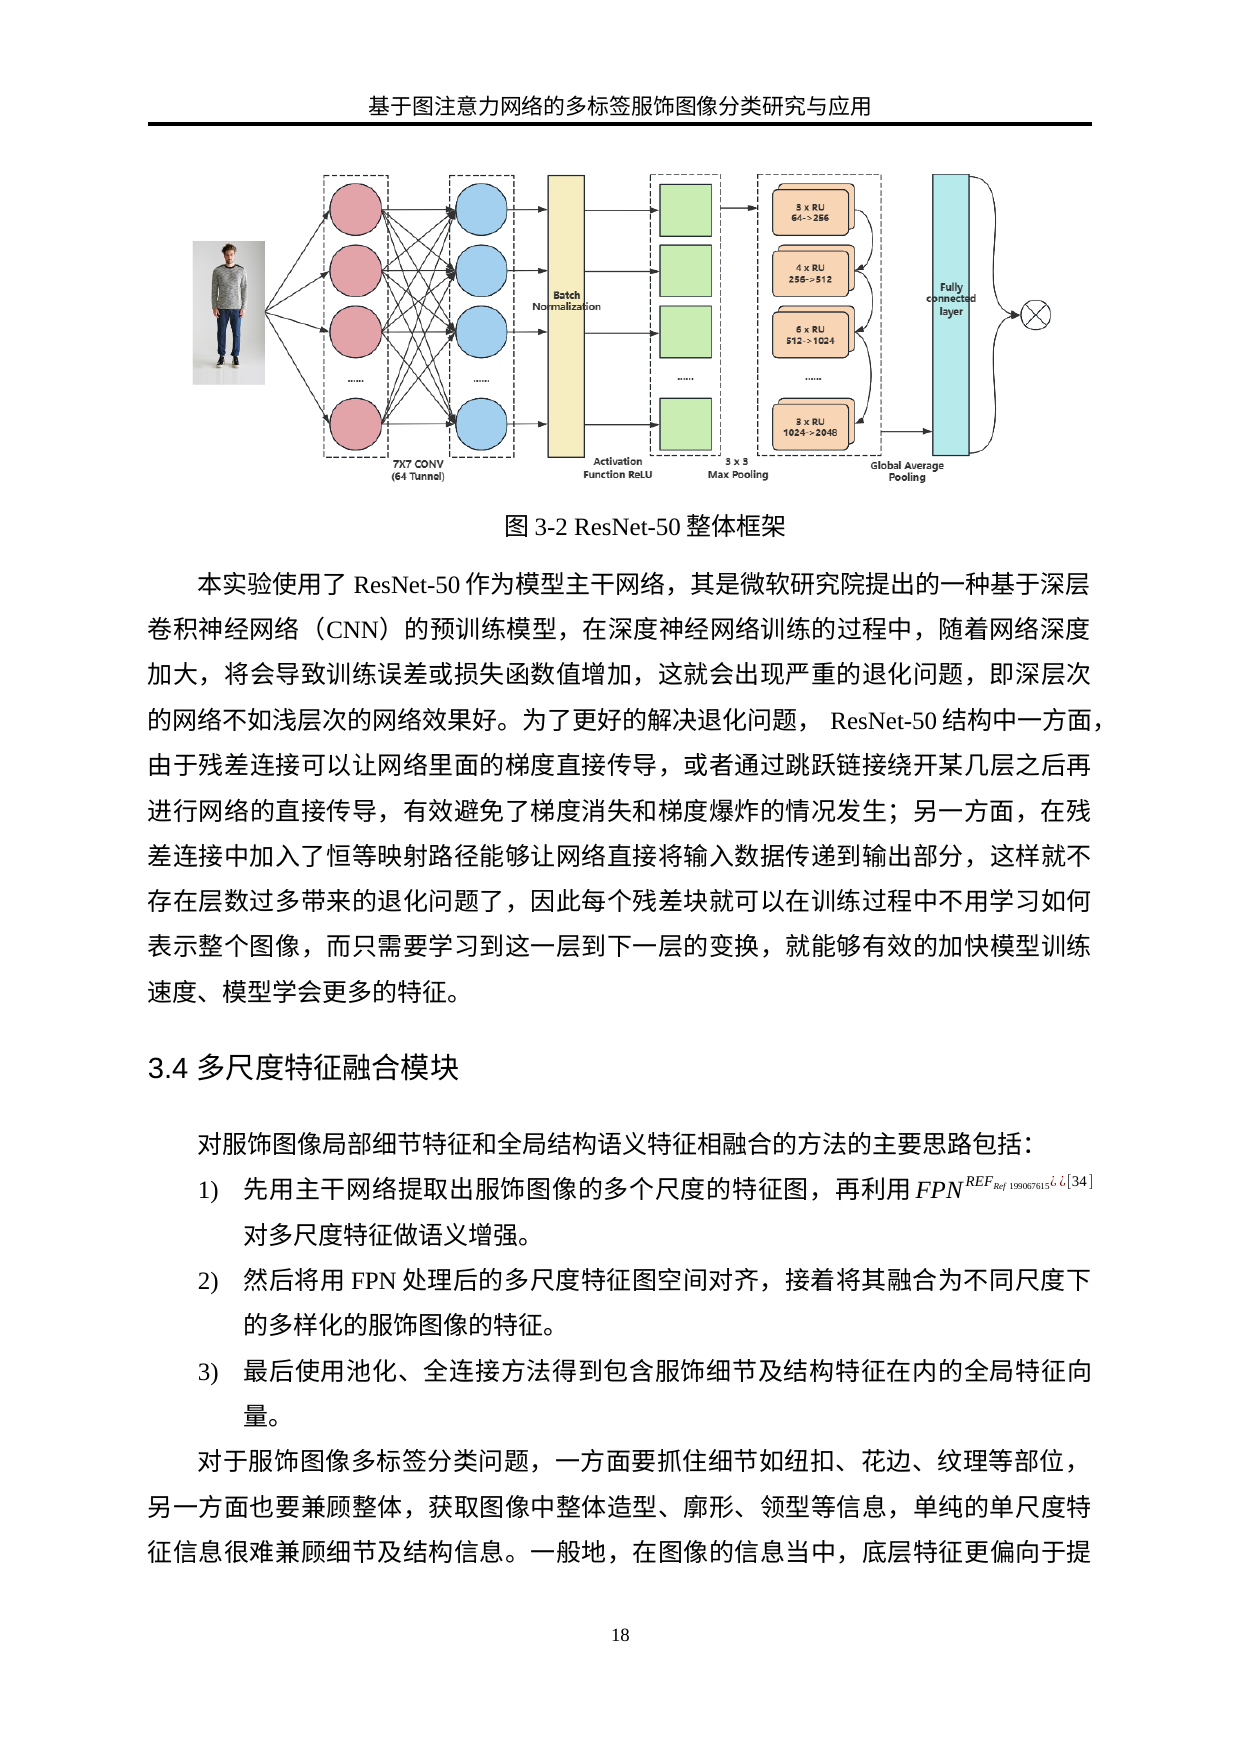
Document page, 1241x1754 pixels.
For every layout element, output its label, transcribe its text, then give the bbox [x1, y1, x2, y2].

list 先用主干网络提取出服饰图像的多个尺度的特征图，再利用对多尺度特征做语义增强。 [198, 1170, 1092, 1251]
text 图3-2 ResNet-50整体框架 [148, 507, 1092, 543]
subtitle 3.4 多尺度特征融合模块 [148, 1044, 1092, 1087]
list 然后将用FPN处理后的多尺度特征图空间对齐，接着将其融合为不同尺度下的多样化的服饰图像的特征。 [198, 1260, 1092, 1342]
list 最后使用池化、全连接方法得到包含服饰细节及结构特征在内的全局特征向量。 [198, 1351, 1092, 1433]
text 本实验使用了ResNet-50作为模型主干网络，其是微软研究院提出的一种基于深层卷积神经网络（CNN）的预训练模型，在深度神经网络训练的过程中，随着网络深度加大，将会导致训练误差或损失函数值增加，这就会出现严重的退化问题，即深层次的网络不如浅层次的网络效果好。为了更好的解决退化问题， ResNet-50结构中一方面，由于残差连接可以让网络里面的梯度直接传导，或者通过跳跃链接绕开某几层之后再进行网络的直接传导，有效避免了梯度消失和梯度爆炸的情况发生；另一方面，在残差连接中加入了恒等映射路径能够让网络直接将输入数据传递到输出部分，这样就不存在层数过多带来的退化问题了，因此每个残差块就可以在训练过程中不用学习如何表示整个图像，而只需要学习到这一层到下一层的变换，就能够有效的加快模型训练速度、模型学会更多的特征。 [148, 564, 1092, 1008]
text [148, 1442, 1092, 1568]
picture [176, 147, 1064, 500]
text 对服饰图像局部细节特征和全局结构语义特征相融合的方法的主要思路包括： [148, 1124, 1092, 1161]
